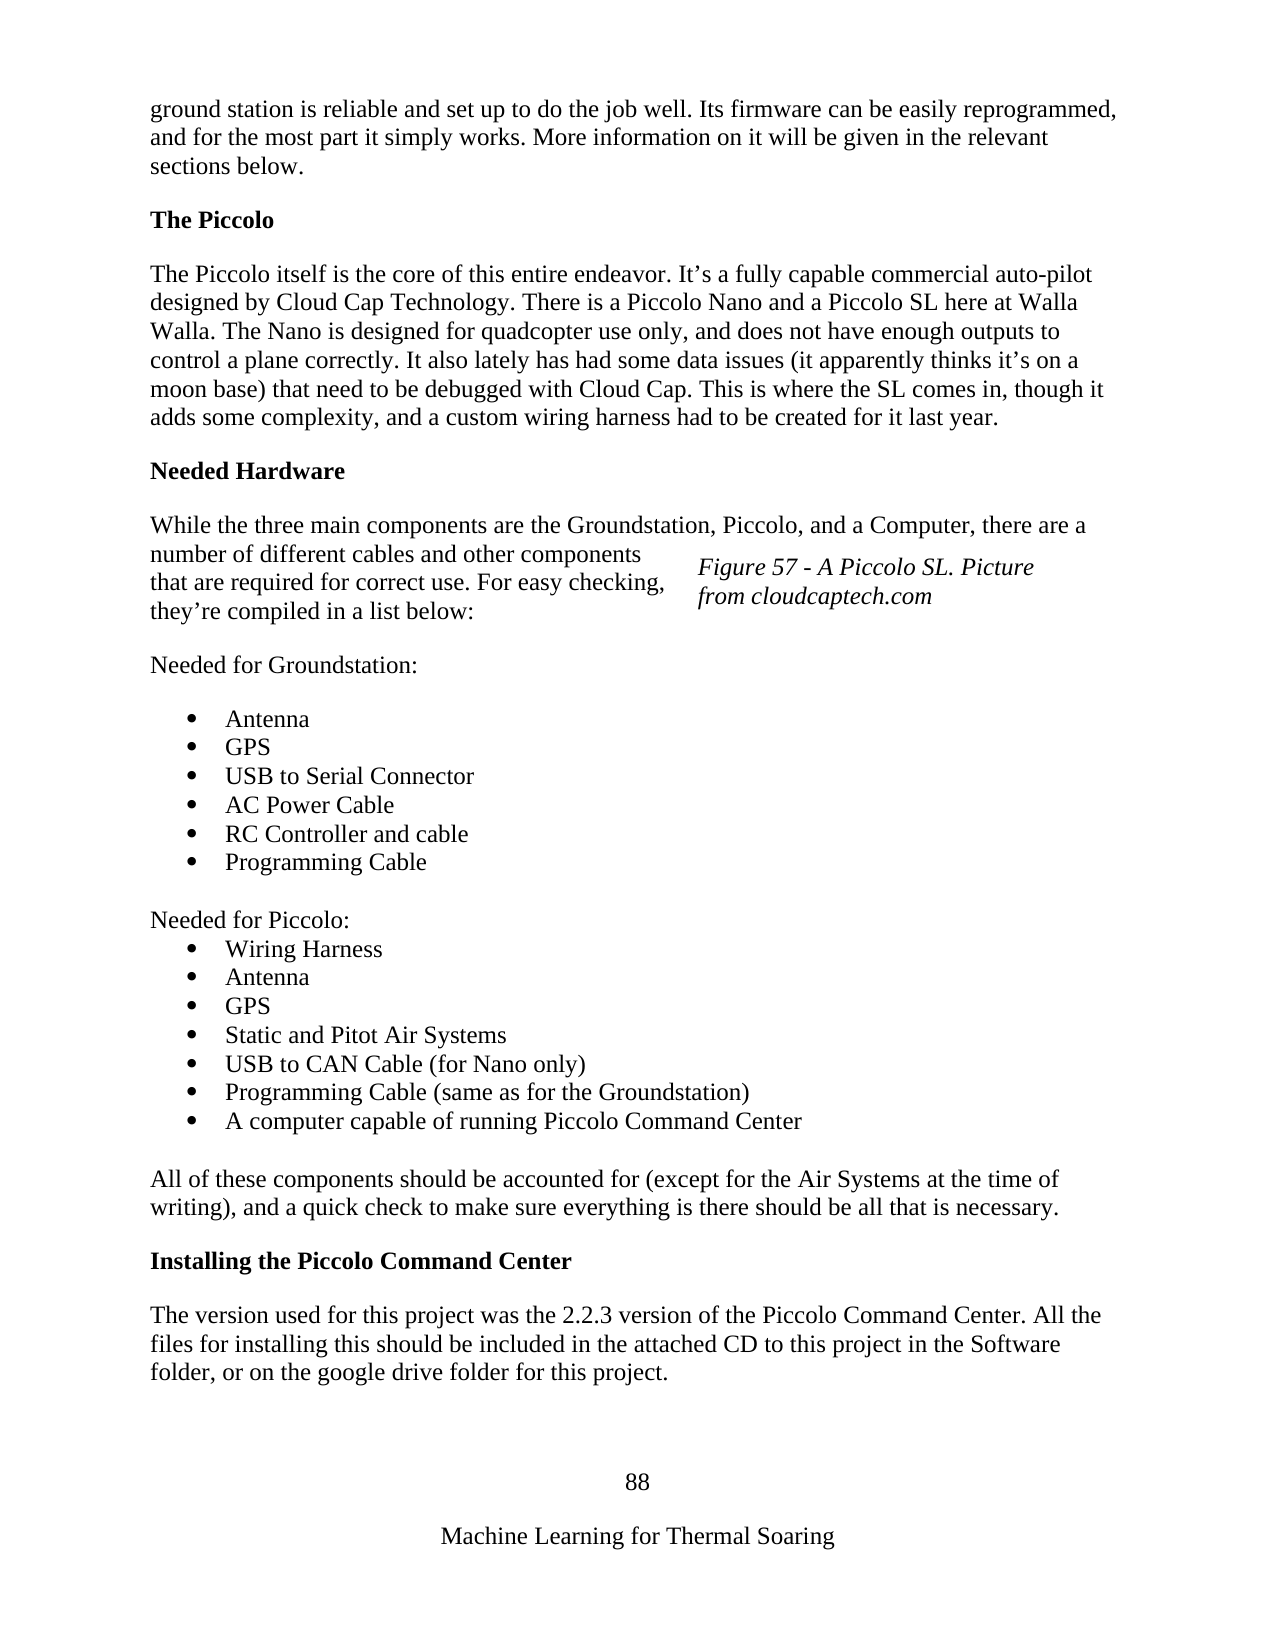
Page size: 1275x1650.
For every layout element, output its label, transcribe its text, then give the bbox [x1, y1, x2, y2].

list Antenna [187, 962, 1125, 991]
list GPS [187, 732, 1125, 761]
text All of these components should be accounted for (except for the Air Systems at the time of writing), and a quick check to make sure everything is there should be all that is necessary. [150, 1164, 1125, 1221]
list GPS [187, 991, 1125, 1020]
text The Piccolo itself is the core of this entire endeavor. It’s a fully capable commercial auto-pilot designed by Cloud Cap Technology. There is a Piccolo Nano and a Piccolo SL here at Walla Walla. The Nano is designed for quadcopter use only, and does not have enough outputs to control a plane correctly. It also lately has had some data issues (it apparently thinks it’s on a moon base) that need to be debugged with Cloud Cap. This is where the SL comes in, though it adds some complexity, and a custom wiring harness had to be created for it last year. [150, 259, 1125, 431]
list USB to Serial Connector [187, 761, 1125, 790]
list RC Controller and cable [187, 819, 1125, 847]
list AC Power Cable [187, 790, 1125, 819]
list Programming Cable [187, 847, 1125, 876]
list Programming Cable (same as for the Groundstation) [187, 1077, 1125, 1106]
text Needed for Groundstation: [150, 650, 1125, 679]
text While the three main components are the Groundstation, Piccolo, and a Computer, there are a number of different cables and other components that are required for correct use. For easy checking, they’re compiled in a list below: [150, 510, 1125, 625]
text Needed for Piccolo: [150, 905, 1125, 934]
list USB to CAN Cable (for Nano only) [187, 1049, 1125, 1077]
text The Piccolo [150, 205, 1125, 234]
text Needed Hardware [150, 456, 1125, 485]
list A computer capable of running Piccolo Command Center [187, 1106, 1125, 1135]
list Wiring Harness [187, 934, 1125, 962]
text The version used for this project was the 2.2.3 version of the Piccolo Command Center. All the files for installing this should be included in the attached CD to this project in the Software folder, or on the google drive folder for this project. [150, 1300, 1125, 1386]
text Installing the Piccolo Command Center [150, 1246, 1125, 1275]
list Antenna [187, 704, 1125, 732]
list Static and Pitot Air Systems [187, 1020, 1125, 1049]
